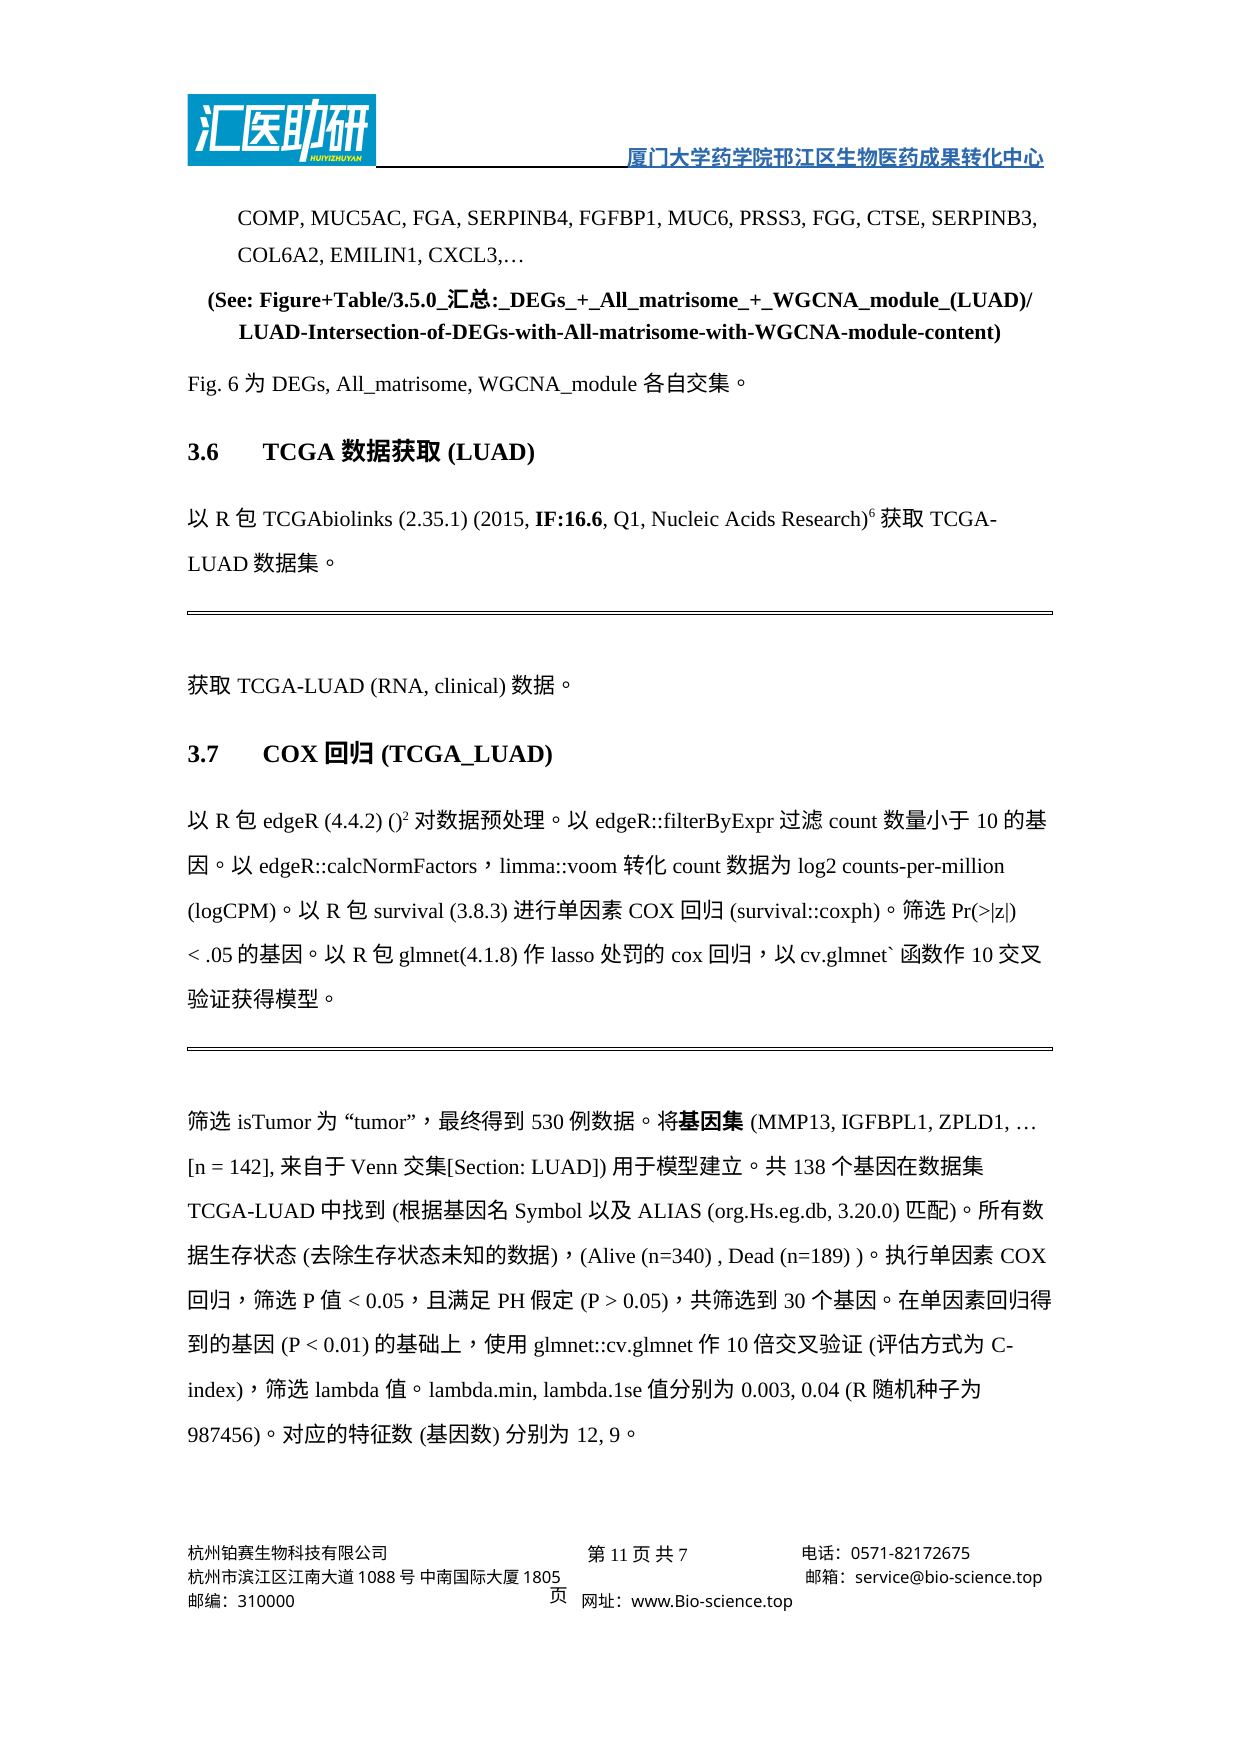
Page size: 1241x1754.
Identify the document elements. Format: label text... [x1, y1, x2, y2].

picture [196, 131, 208, 150]
picture [204, 106, 210, 114]
subtitle 3.7 COX 回归 (TCGA_LUAD) [187, 735, 1053, 769]
text (See: Figure+Table/3.5.0_汇总:_DEGs_+_All_matrisome_+_WGCNA_module_(LUAD)/LUAD-Intersection-of-DEGs-with-All-matrisome-with-WGCNA-module-content) [187, 284, 1053, 344]
subtitle 3.6 TCGA 数据获取 (LUAD) [187, 433, 1053, 467]
text Fig. 6 为 DEGs, All_matrisome, WGCNA_module 各自交集。 [187, 368, 1053, 398]
text 筛选 isTumor 为 “tumor”，最终得到 530 例数据。将基因集 (MMP13, IGFBPL1, ZPLD1, …[n = 142], 来自于Venn 交集[Section: LUAD]) 用于模型建立。共 138 个基因在数据集 TCGA-LUAD 中找到 (根据基因名 Symbol 以及 ALIAS (org.Hs.eg.db, 3.20.0) 匹配)。所有数据生存状态 (去除生存状态未知的数据)，(Alive (n=340) , Dead (n=189) )。执行单因素 COX 回归，筛选 P 值 < 0.05，且满足 PH 假定 (P > 0.05)，共筛选到 30 个基因。在单因素回归得到的基因 (P < 0.01) 的基础上，使用 glmnet::cv.glmnet 作 10 倍交叉验证 (评估方式为 C-index)，筛选 lambda 值。lambda.min, lambda.1se 值分别为 0.003, 0.04 (R 随机种子为 987456)。对应的特征数 (基因数) 分别为 12, 9。 [187, 1106, 1053, 1449]
text 以 R 包 TCGAbiolinks (2.35.1) (2015, IF:16.6, Q1, Nucleic Acids Research)6 获取 TCGA-LUAD 数据集。 [187, 503, 1053, 578]
text 以 R 包 edgeR (4.4.2) ()2 对数据预处理。以 edgeR::filterByExpr 过滤 count 数量小于 10 的基因。以 edgeR::calcNormFactors，limma::voom 转化 count 数据为 log2 counts-per-million (logCPM)。以 R 包 survival (3.8.3) 进行单因素 COX 回归 (survival::coxph)。筛选 Pr(>|z|) < .05的基因。以 R 包glmnet(4.1.8) 作 lasso 处罚的 cox 回归，以cv.glmnet` 函数作 10 交叉验证获得模型。 [187, 805, 1053, 1014]
picture [243, 106, 284, 150]
picture [282, 99, 327, 161]
picture [210, 106, 243, 150]
picture [201, 118, 208, 127]
text 获取 TCGA-LUAD (RNA, clinical) 数据。 [187, 670, 1053, 700]
picture [327, 106, 368, 150]
